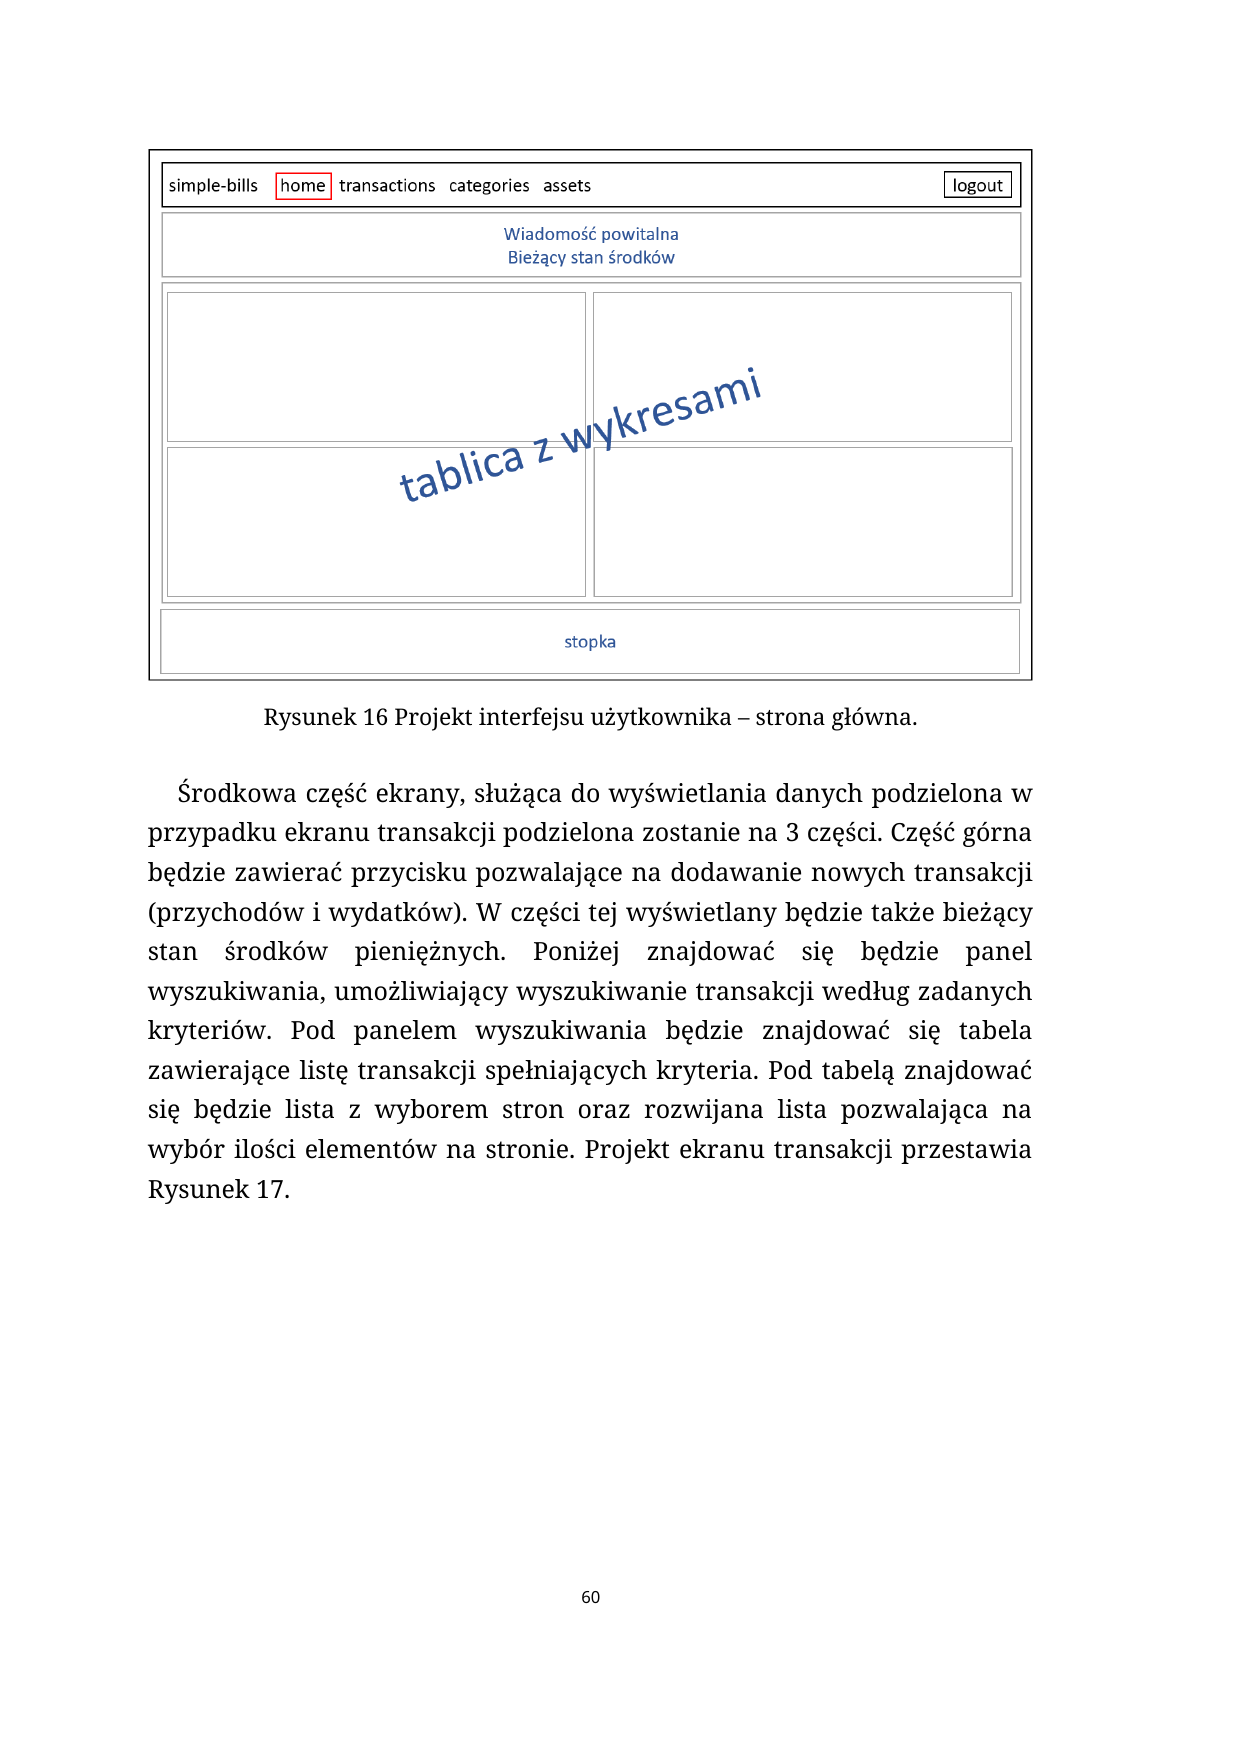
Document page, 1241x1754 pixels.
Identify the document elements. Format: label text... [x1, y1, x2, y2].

text Rysunek 16 Projekt interfejsu użytkownika – strona główna. [148, 693, 1033, 732]
picture [147, 147, 1034, 681]
text Środkowa część ekrany, służąca do wyświetlania danych podzielona w przypadku ekranu transakcji podzielona zostanie na 3 części. Część górna będzie zawierać przycisku pozwalające na dodawanie nowych transakcji (przychodów i wydatków). W części tej wyświetlany będzie także bieżący stan środków pieniężnych. Poniżej znajdować się będzie panel wyszukiwania, umożliwiający wyszukiwanie transakcji według zadanych kryteriów. Pod panelem wyszukiwania będzie znajdować się tabela zawierające listę transakcji spełniających kryteria. Pod tabelą znajdować się będzie lista z wyborem stron oraz rozwijana lista pozwalająca na wybór ilości elementów na stronie. Projekt ekranu transakcji przestawia Rysunek 17. [148, 770, 1033, 1205]
